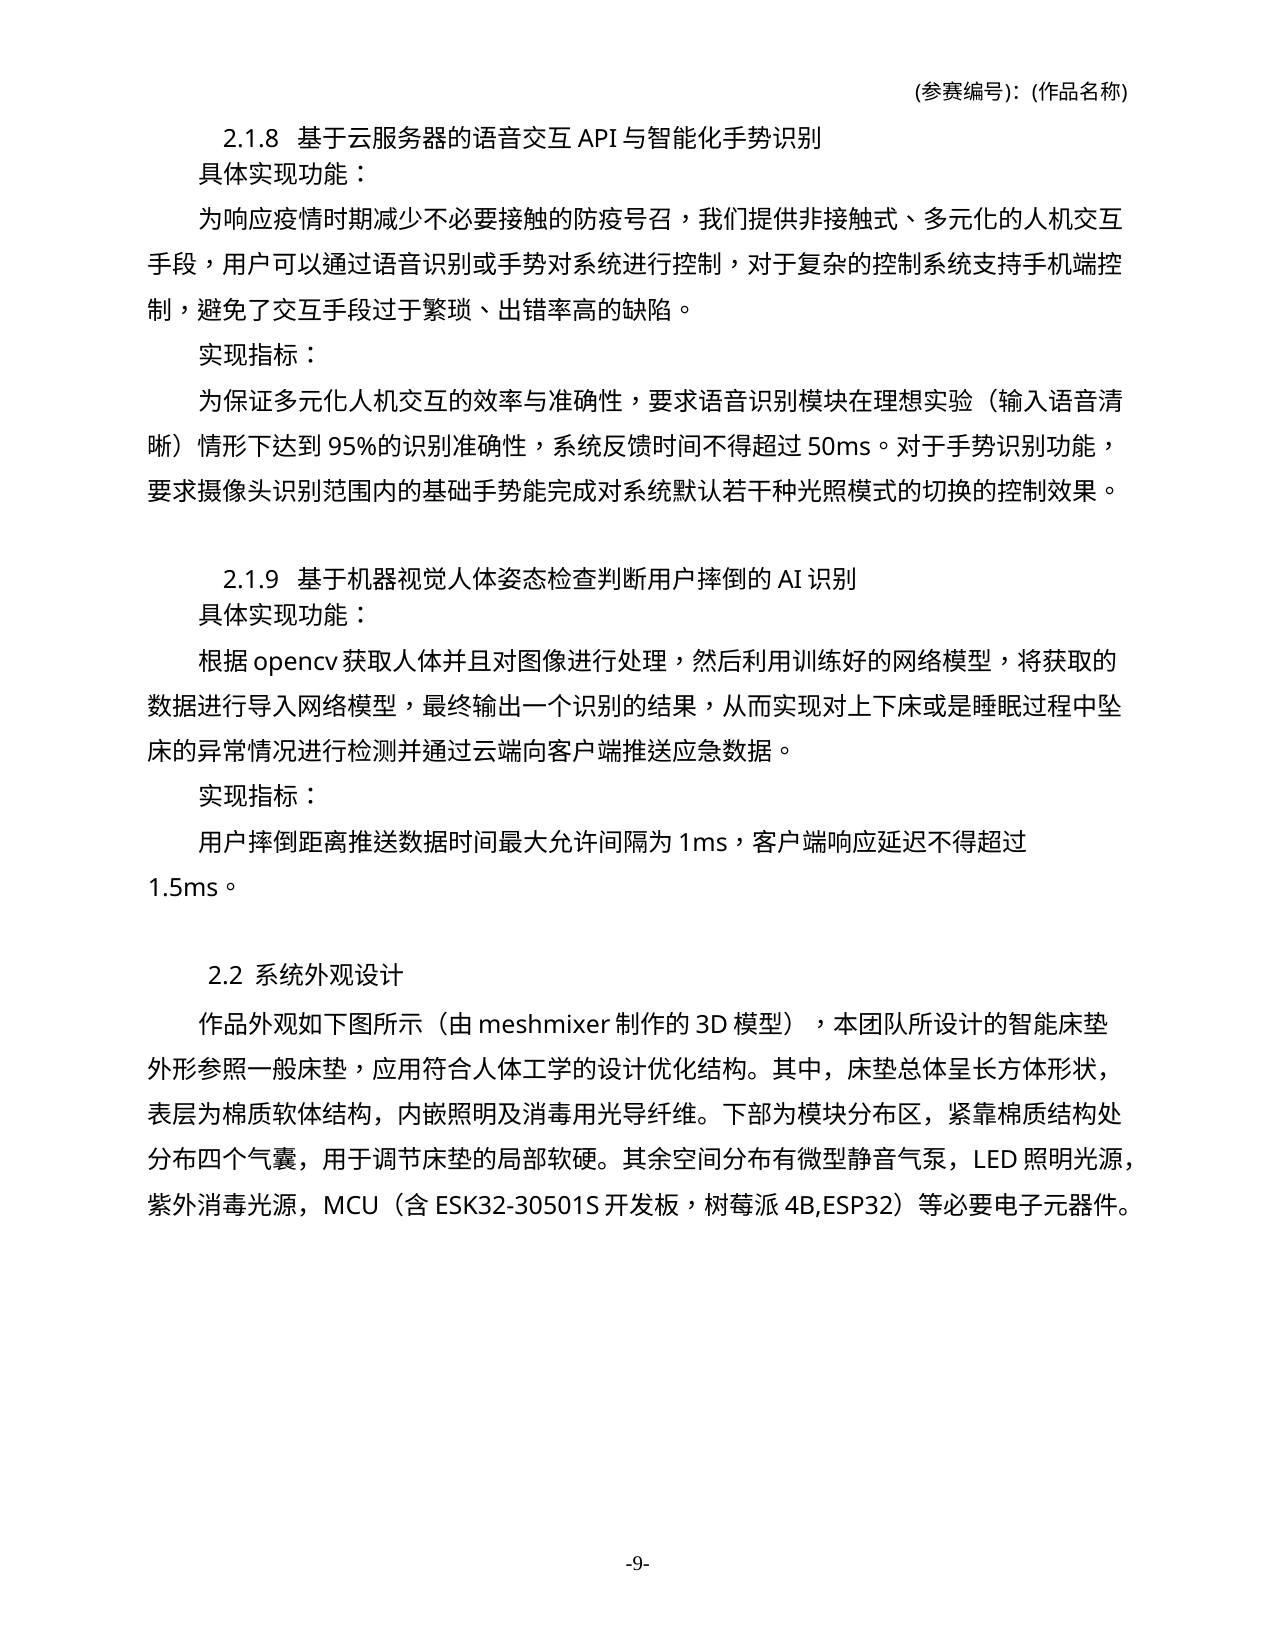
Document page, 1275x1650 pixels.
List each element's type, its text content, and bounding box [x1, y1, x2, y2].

text 为响应疫情时期减少不必要接触的防疫号召，我们提供非接触式、多元化的人机交互手段，用户可以通过语音识别或手势对系统进行控制，对于复杂的控制系统支持手机端控制，避免了交互手段过于繁琐、出错率高的缺陷。 [148, 200, 1127, 327]
text 用户摔倒距离推送数据时间最大允许间隔为1ms，客户端响应延迟不得超过1.5ms。 [148, 822, 1127, 904]
subtitle 基于云服务器的语音交互API与智能化手势识别 [223, 118, 1127, 154]
text 实现指标： [148, 777, 1127, 813]
text 作品外观如下图所示（由meshmixer制作的3D模型），本团队所设计的智能床垫外形参照一般床垫，应用符合人体工学的设计优化结构。其中，床垫总体呈长方体形状，表层为棉质软体结构，内嵌照明及消毒用光导纤维。下部为模块分布区，紧靠棉质结构处分布四个气囊，用于调节床垫的局部软硬。其余空间分布有微型静音气泵，LED照明光源，紫外消毒光源，MCU（含ESK32-30501S开发板，树莓派4B,ESP32）等必要电子元器件。 [148, 1004, 1127, 1222]
subtitle 基于机器视觉人体姿态检查判断用户摔倒的AI识别 [223, 559, 1127, 596]
text 具体实现功能： [148, 596, 1127, 632]
subtitle 系统外观设计 [208, 955, 1127, 992]
text 实现指标： [148, 336, 1127, 372]
text 具体实现功能： [148, 154, 1127, 191]
text 根据opencv获取人体并且对图像进行处理，然后利用训练好的网络模型，将获取的数据进行导入网络模型，最终输出一个识别的结果，从而实现对上下床或是睡眠过程中坠床的异常情况进行检测并通过云端向客户端推送应急数据。 [148, 641, 1127, 768]
text 为保证多元化人机交互的效率与准确性，要求语音识别模块在理想实验（输入语音清晰）情形下达到95%的识别准确性，系统反馈时间不得超过50ms。对于手势识别功能，要求摄像头识别范围内的基础手势能完成对系统默认若干种光照模式的切换的控制效果。 [148, 381, 1127, 508]
